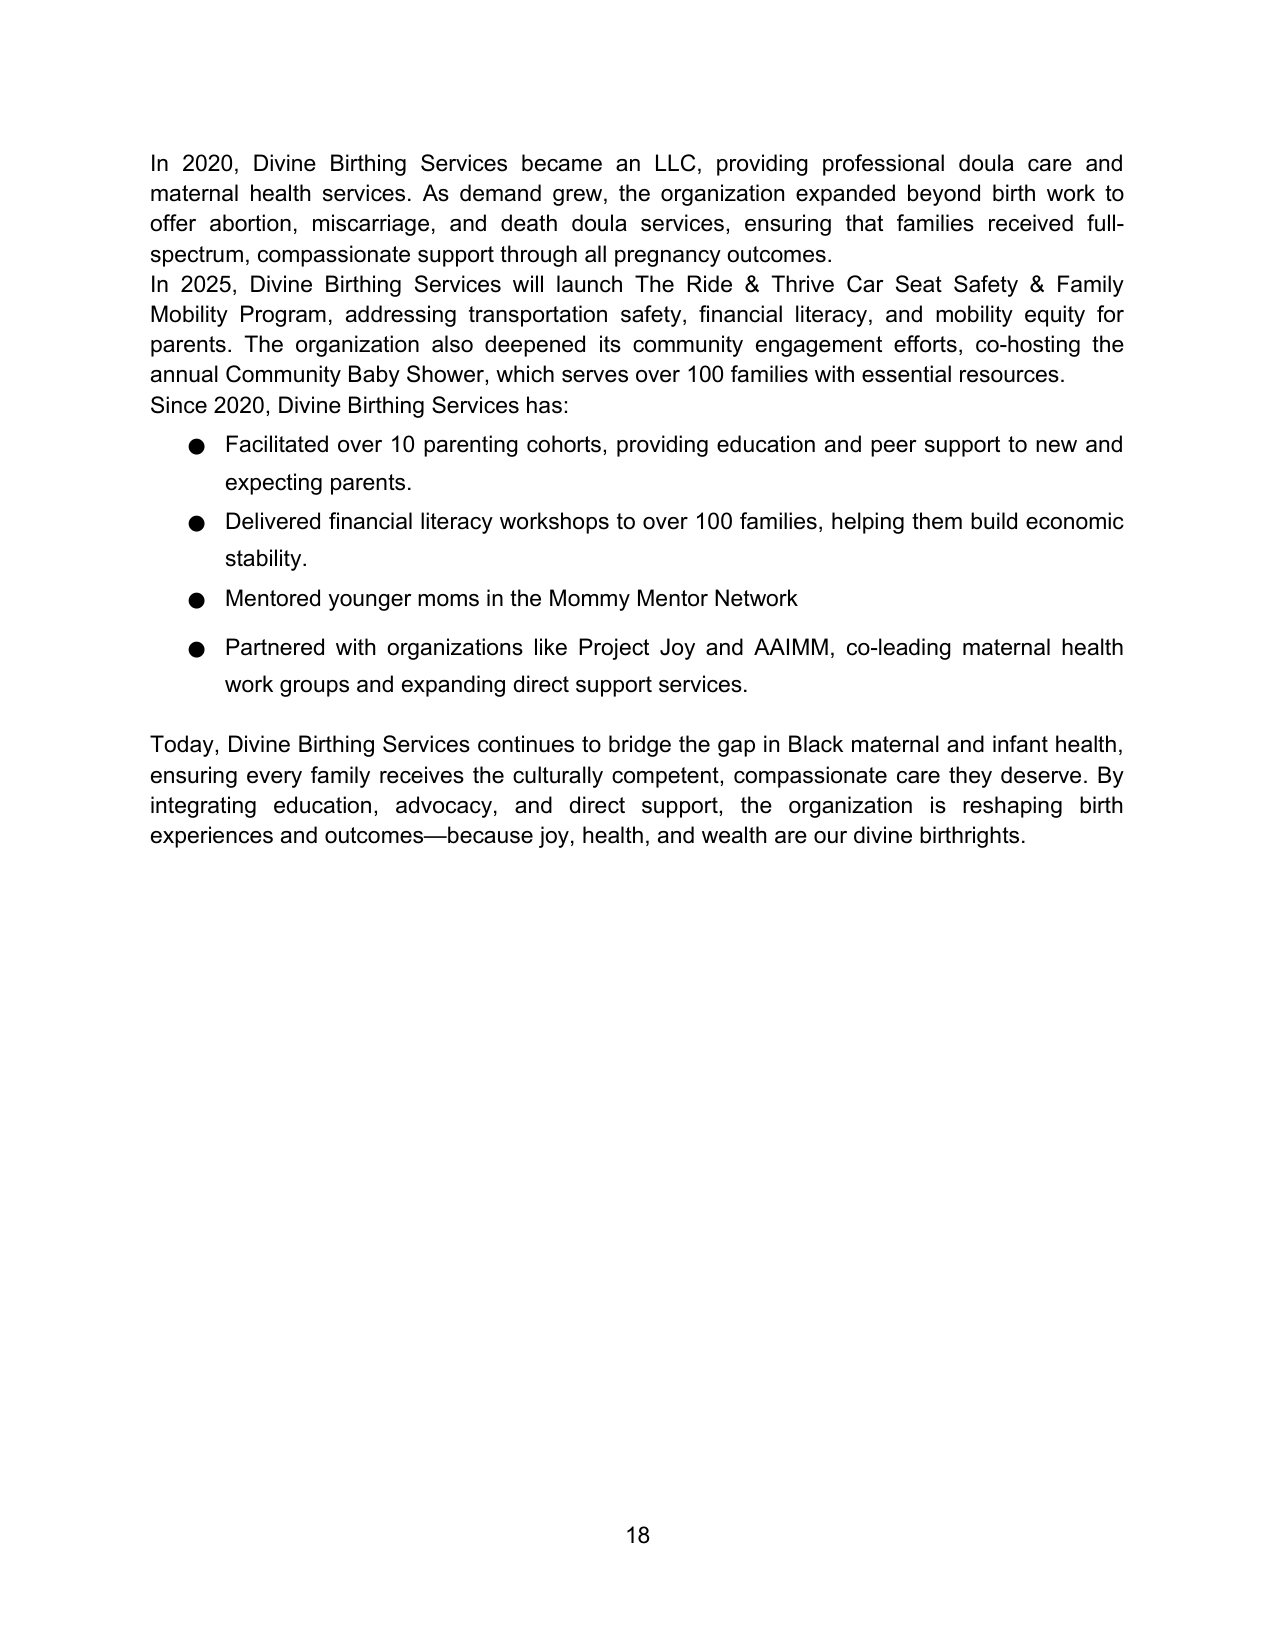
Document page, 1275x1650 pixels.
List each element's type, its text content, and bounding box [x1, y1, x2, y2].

text Today, Divine Birthing Services continues to bridge the gap in Black maternal and infant health, ensuring every family receives the culturally competent, compassionate care they deserve. By integrating education, advocacy, and direct support, the organization is reshaping birth experiences and outcomes—because joy, health, and wealth are our divine birthrights. [150, 731, 1125, 848]
text In 2025, Divine Birthing Services will launch The Ride & Thrive Car Seat Safety & Family Mobility Program, addressing transportation safety, financial literacy, and mobility equity for parents. The organization also deepened its community engagement efforts, co-hosting the annual Community Baby Shower, which serves over 100 families with essential resources. [150, 271, 1125, 388]
list Mentored younger moms in the Mommy Mentor Network [187, 575, 1125, 618]
list Partnered with organizations like Project Joy and AAIMM, co-leading maternal health work groups and expanding direct support services. [187, 624, 1125, 697]
list Facilitated over 10 parenting cohorts, providing education and peer support to new and expecting parents. [187, 422, 1125, 495]
text Since 2020, Divine Birthing Services has: [150, 392, 1125, 418]
text In 2020, Divine Birthing Services became an LLC, providing professional doula care and maternal health services. As demand grew, the organization expanded beyond birth work to offer abortion, miscarriage, and death doula services, ensuring that families received full-spectrum, compassionate support through all pregnancy outcomes. [150, 150, 1125, 267]
list Delivered financial literacy workshops to over 100 families, helping them build economic stability. [187, 499, 1125, 572]
